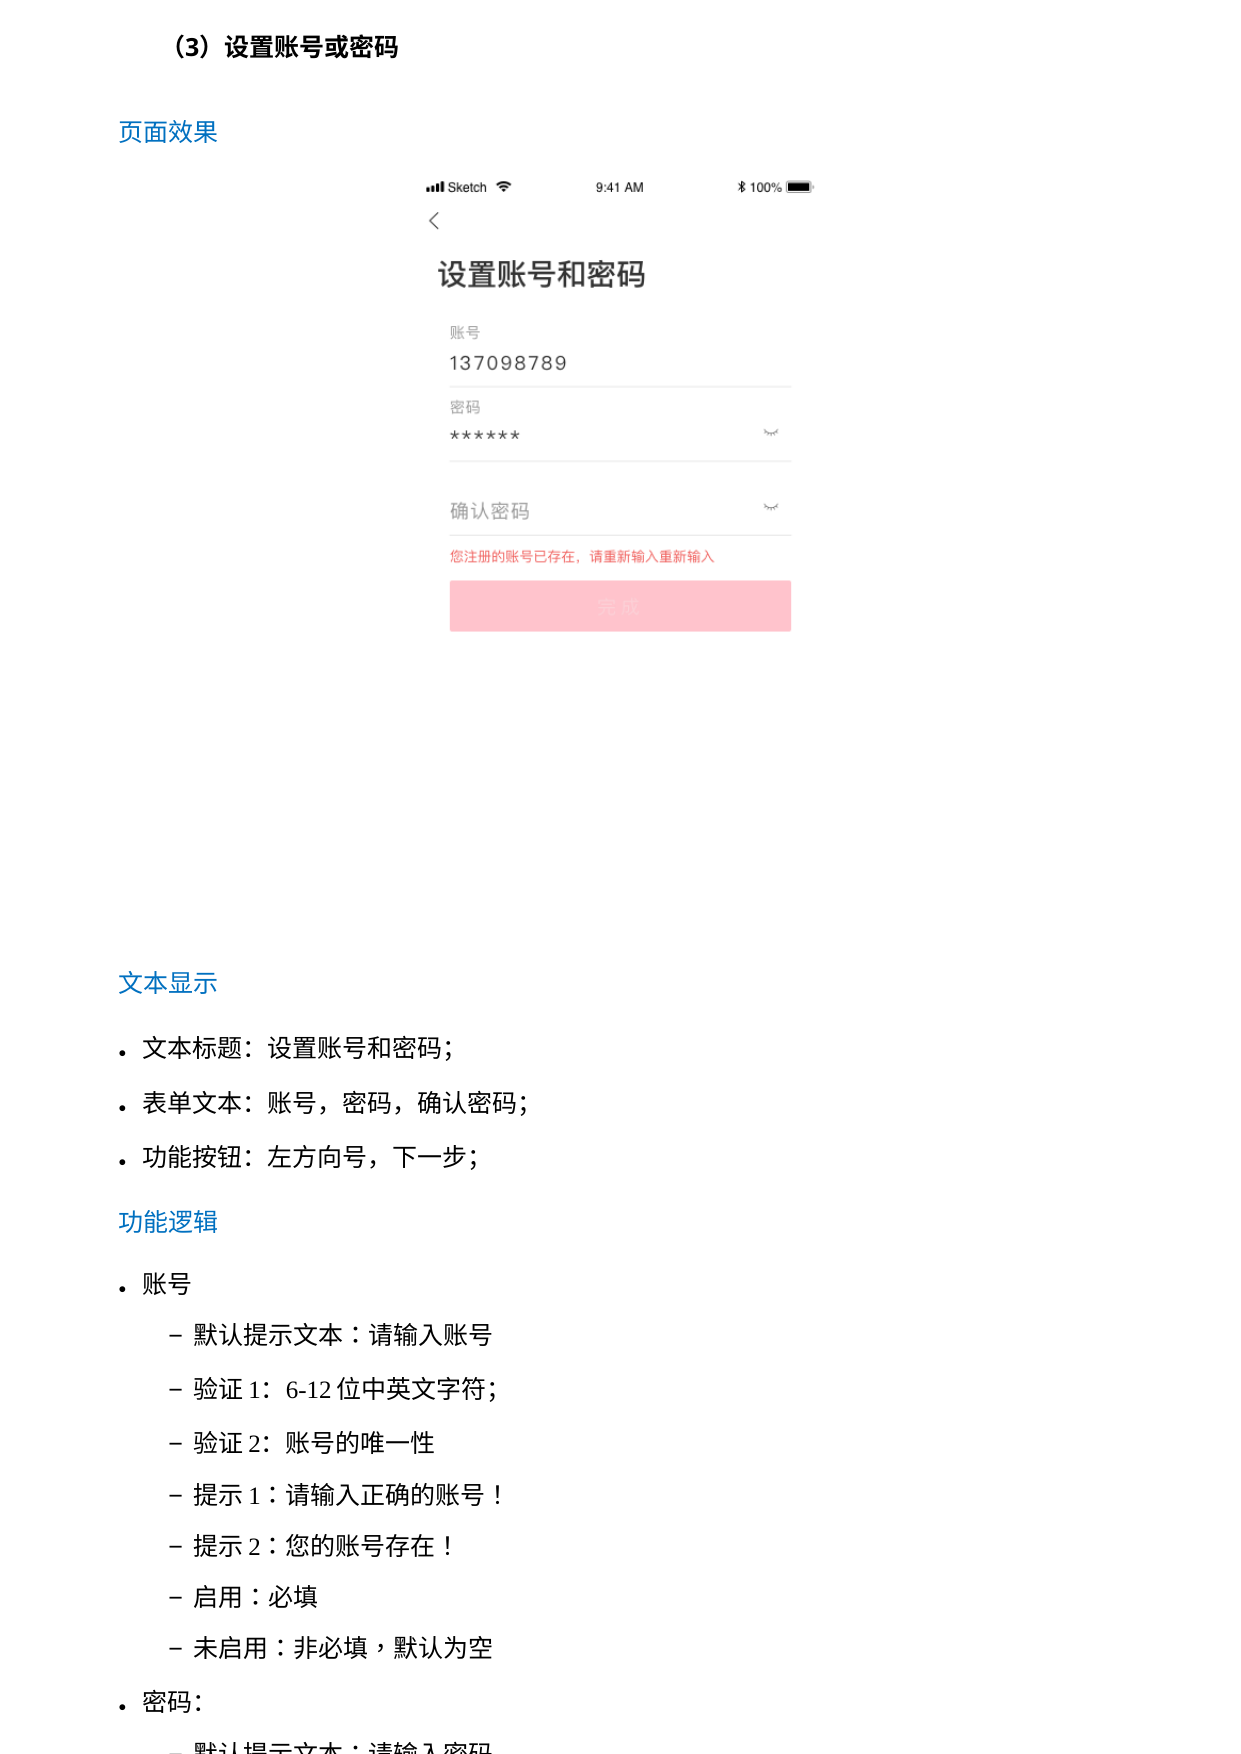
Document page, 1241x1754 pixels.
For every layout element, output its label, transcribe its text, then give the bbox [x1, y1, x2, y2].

text 文本标题：设置账号和密码； [118, 1029, 1122, 1065]
text 密码： [118, 1682, 1122, 1718]
text 功能按钮：左方向号，下一步； [118, 1137, 1122, 1174]
text 账号 [118, 1267, 1122, 1301]
text 提示1：请输入正确的账号！ [118, 1478, 1122, 1512]
text 验证1：6-12位中英文字符； [118, 1369, 1122, 1405]
subtitle 设置账号或密码 [118, 29, 1122, 63]
picture [421, 176, 820, 886]
text 提示2：您的账号存在！ [118, 1529, 1122, 1563]
text 功能逻辑 [118, 1202, 1122, 1238]
text 页面效果 [118, 112, 1122, 148]
text 默认提示文本：请输入密码 [118, 1736, 1122, 1754]
text 启用：必填 [118, 1580, 1122, 1614]
text 验证2：账号的唯一性 [118, 1423, 1122, 1460]
text 文本显示 [118, 964, 1122, 1000]
text 表单文本：账号，密码，确认密码； [118, 1083, 1122, 1119]
text 默认提示文本：请输入账号 [118, 1318, 1122, 1352]
text 未启用：非必填，默认为空 [118, 1631, 1122, 1665]
